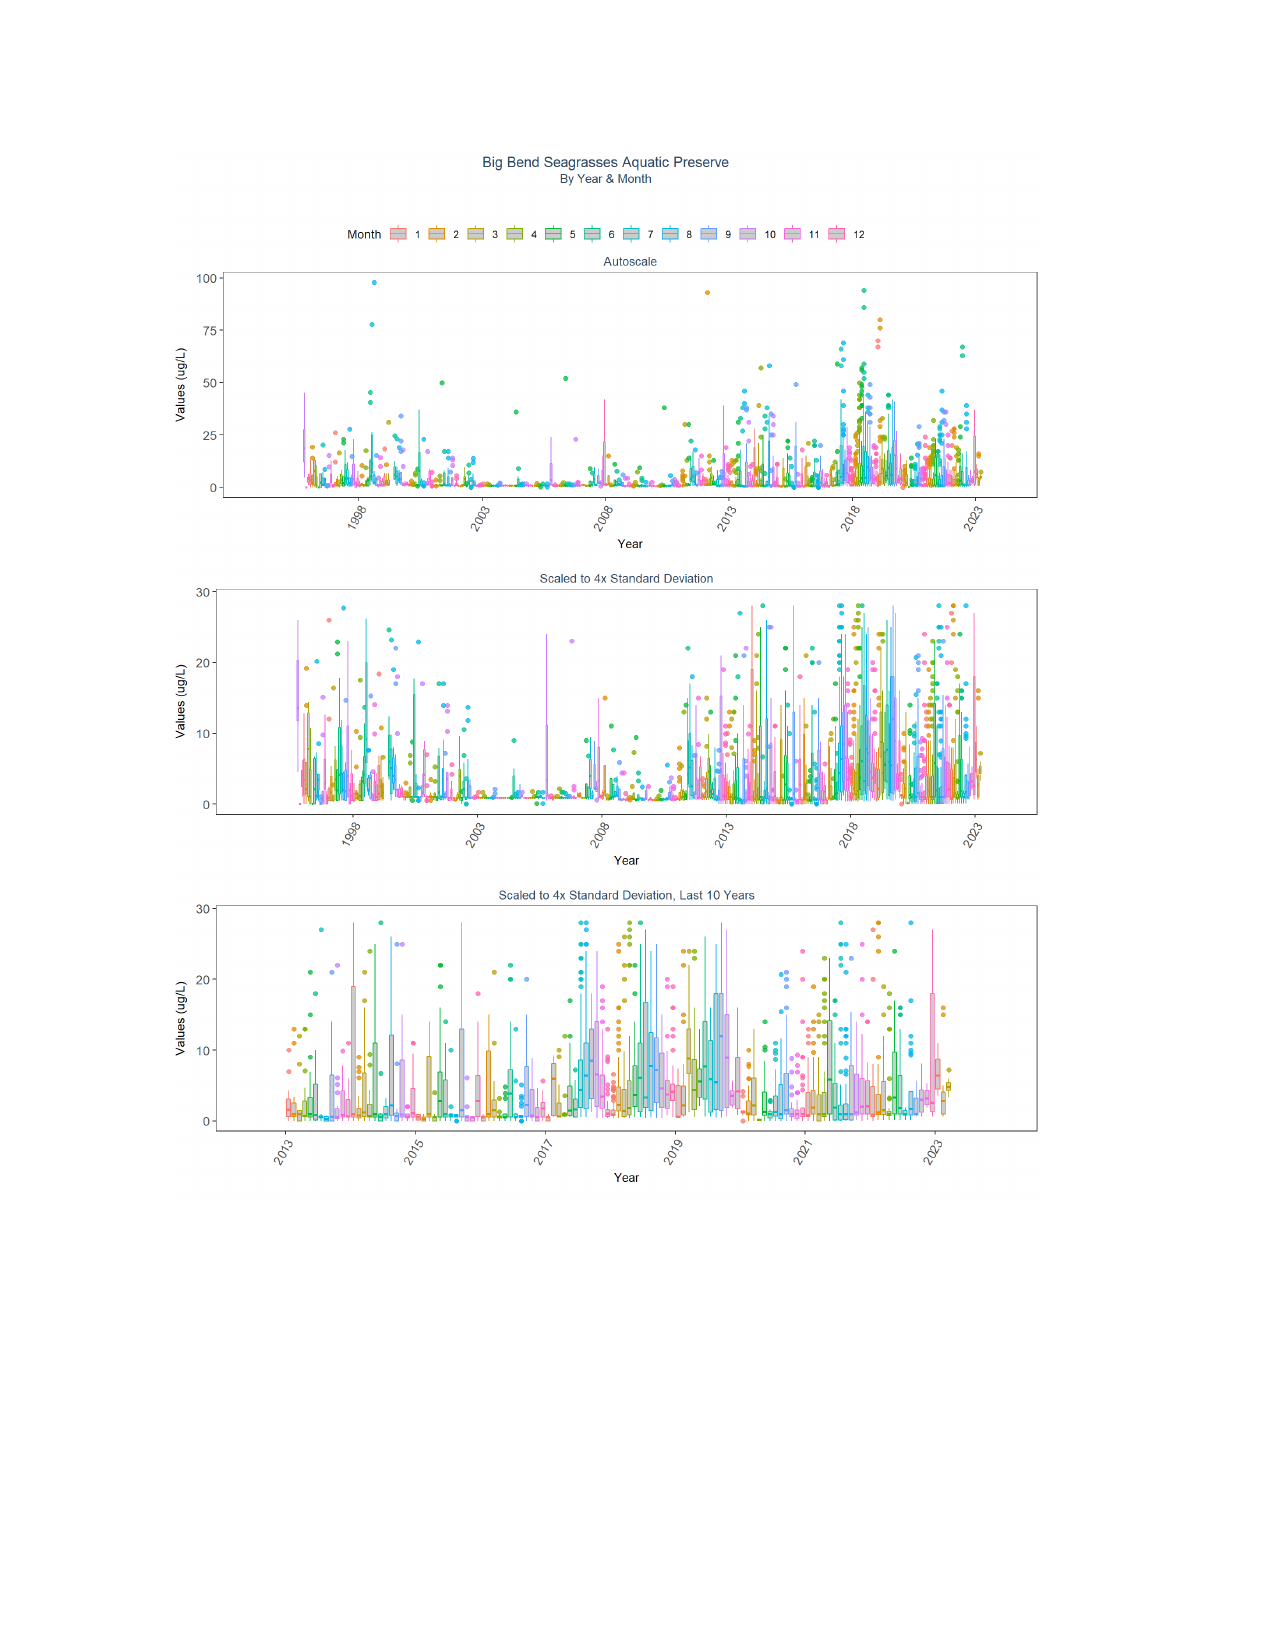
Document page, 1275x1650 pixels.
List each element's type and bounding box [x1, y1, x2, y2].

picture [168, 150, 1044, 1200]
